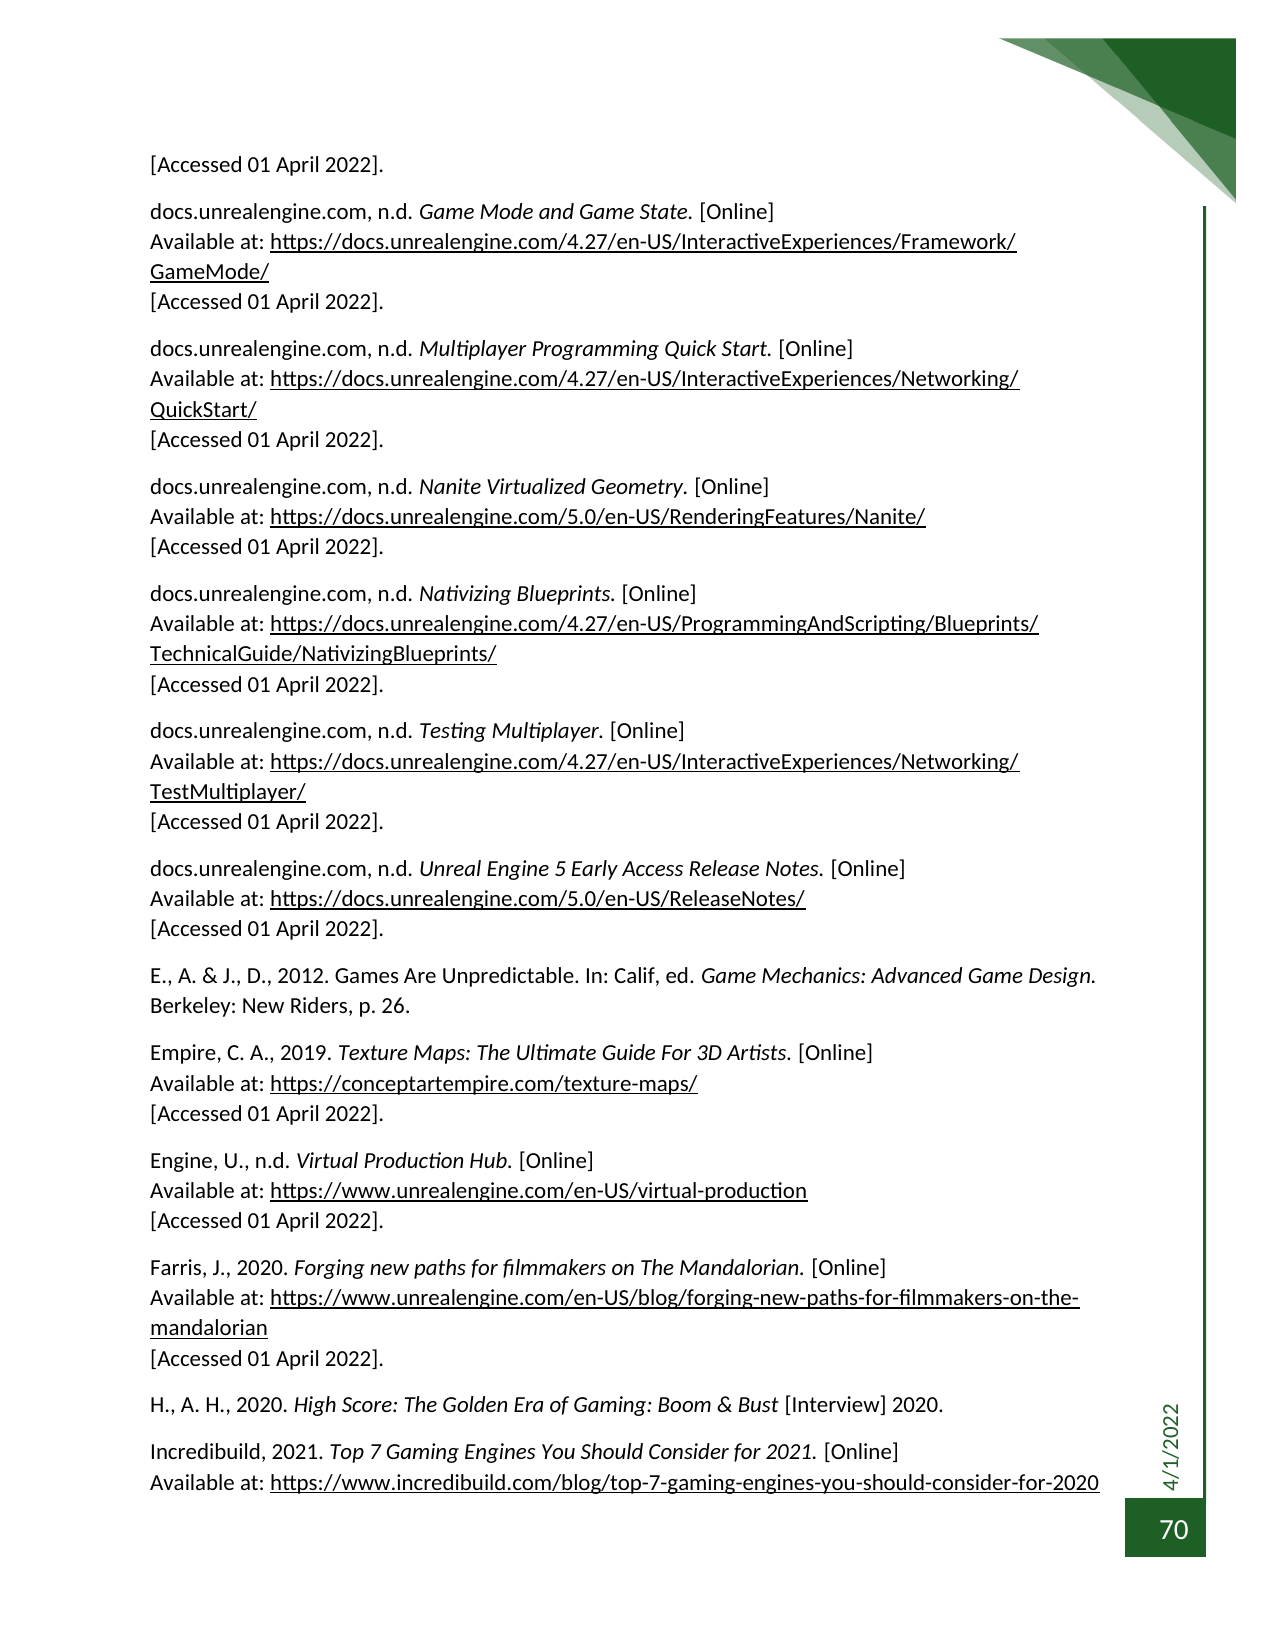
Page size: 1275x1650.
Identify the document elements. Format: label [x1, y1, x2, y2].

picture [997, 38, 1236, 204]
